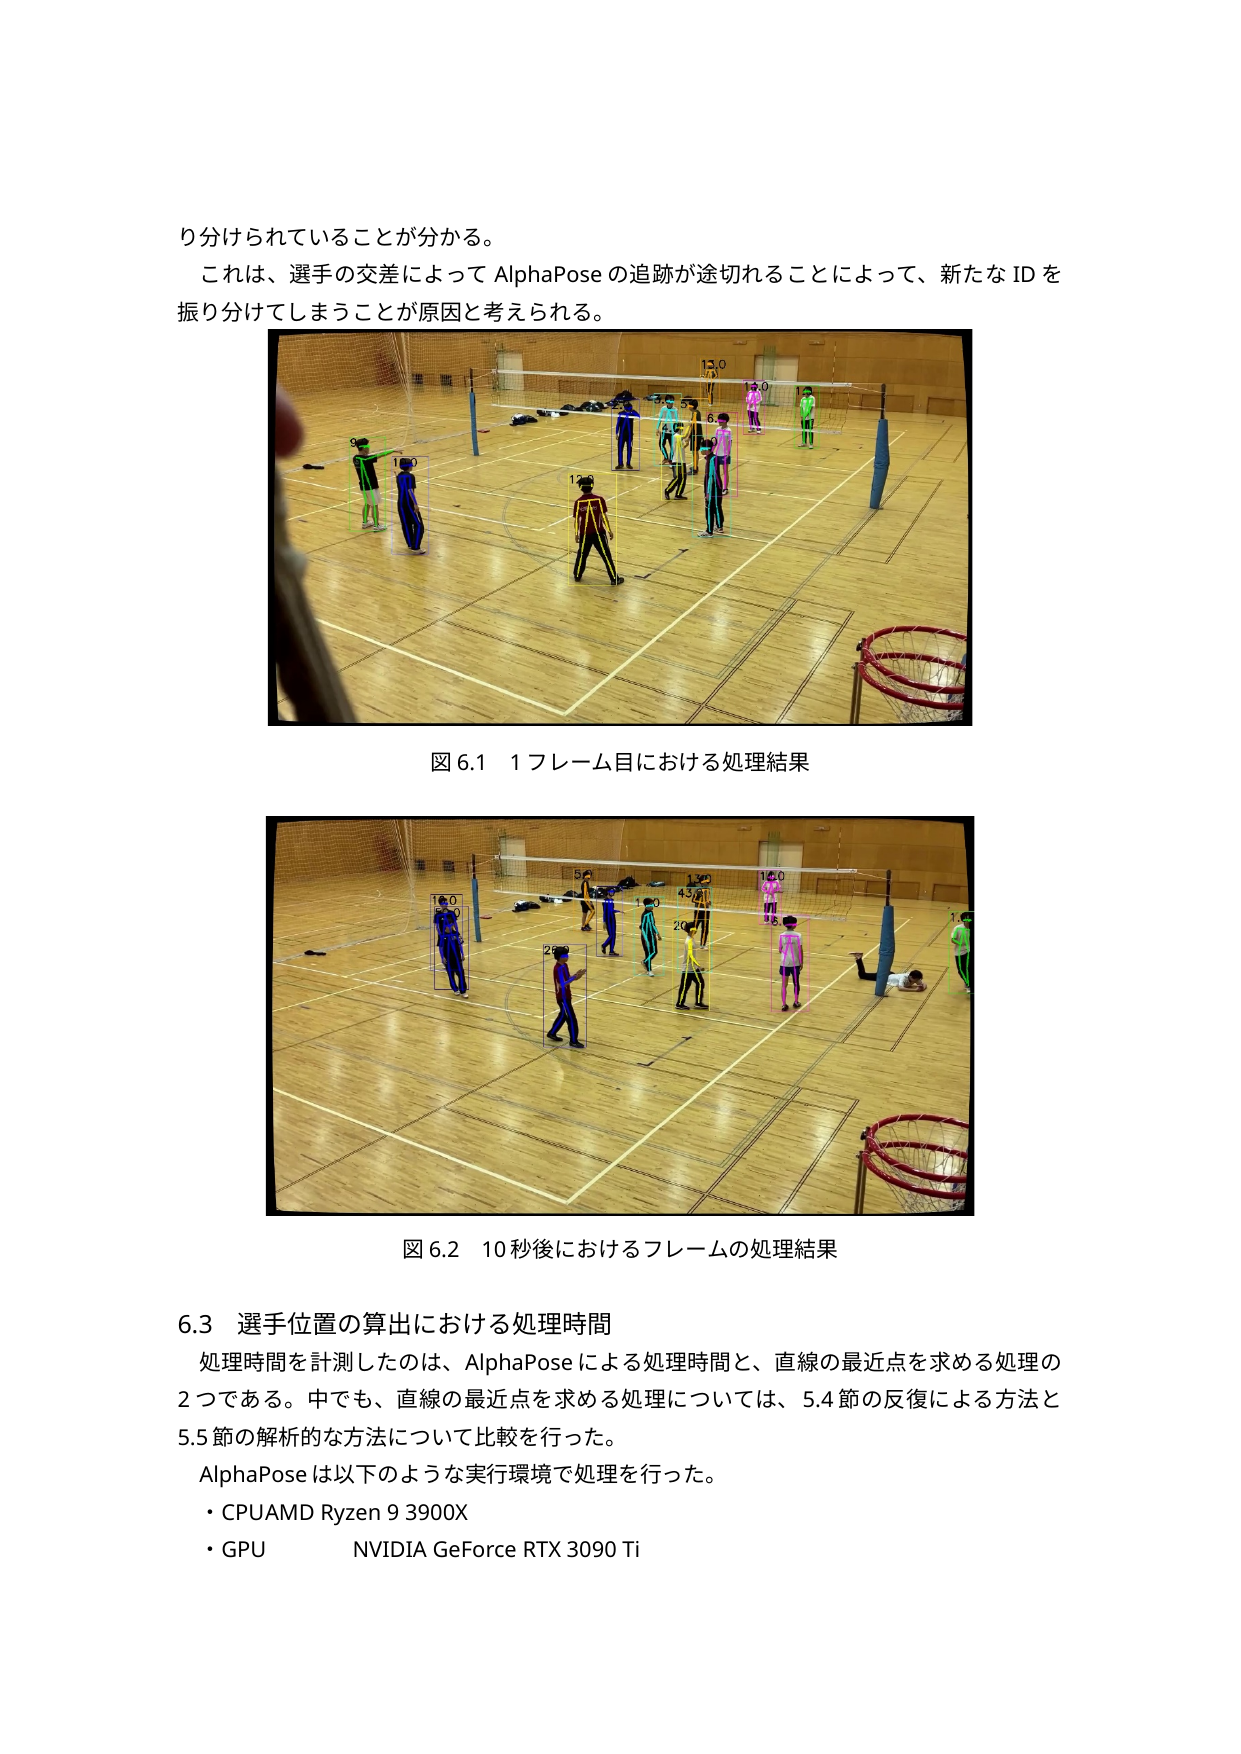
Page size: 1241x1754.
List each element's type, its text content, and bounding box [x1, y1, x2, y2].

text ・CPU AMD Ryzen 9 3900X [177, 1492, 1063, 1529]
text ・GPU NVIDIA GeForce RTX 3090 Ti [177, 1529, 1063, 1567]
text 図6.1 1フレーム目における処理結果 [177, 742, 1063, 779]
subtitle 6.3 選手位置の算出における処理時間 [177, 1304, 1063, 1342]
text 図6.2 10秒後におけるフレームの処理結果 [177, 1229, 1063, 1267]
text 処理時間を計測したのは、AlphaPoseによる処理時間と、直線の最近点を求める処理の2つである。中でも、直線の最近点を求める処理については、5.4節の反復による方法と5.5節の解析的な方法について比較を行った。 AlphaPoseは以下のような実行環境で処理を行った。 [177, 1342, 1063, 1492]
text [177, 217, 1063, 329]
picture [267, 329, 973, 726]
picture [265, 816, 975, 1216]
